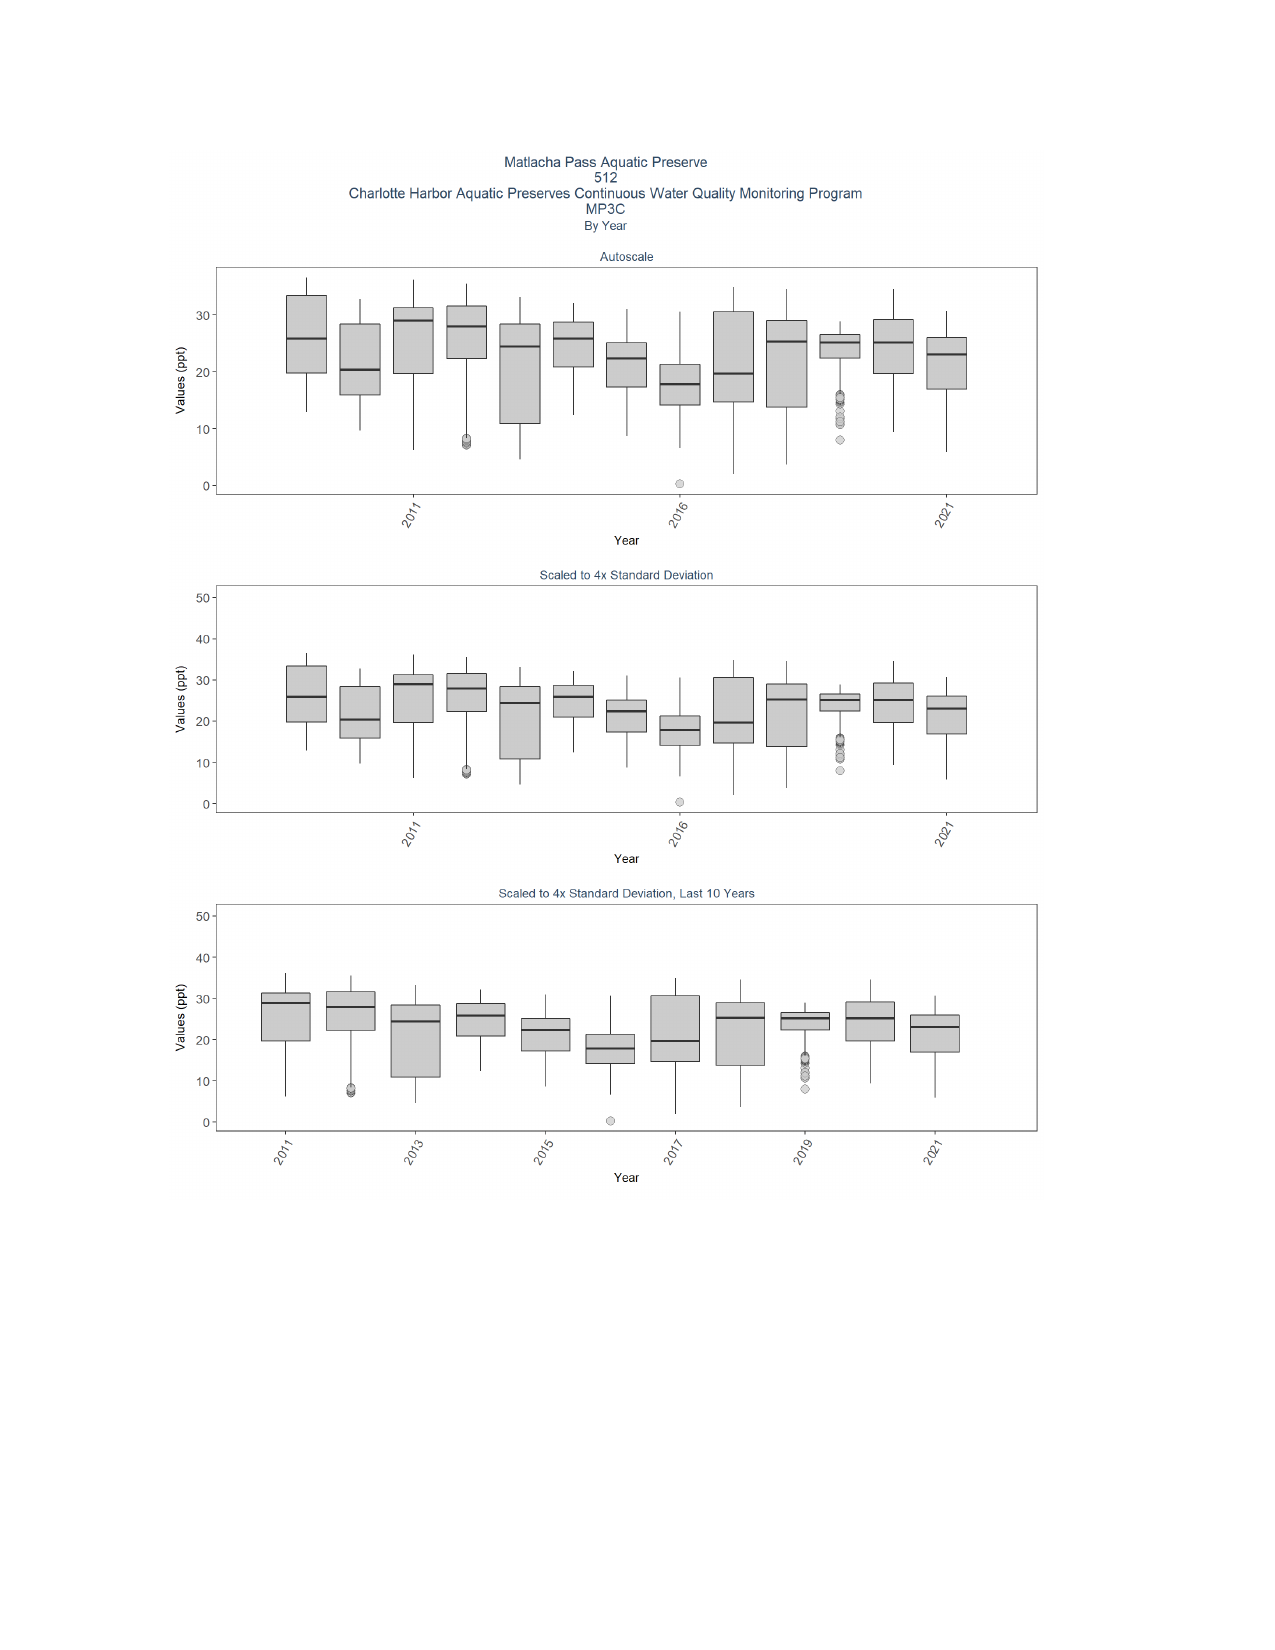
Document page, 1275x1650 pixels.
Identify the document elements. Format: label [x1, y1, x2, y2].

picture [168, 150, 1044, 1200]
